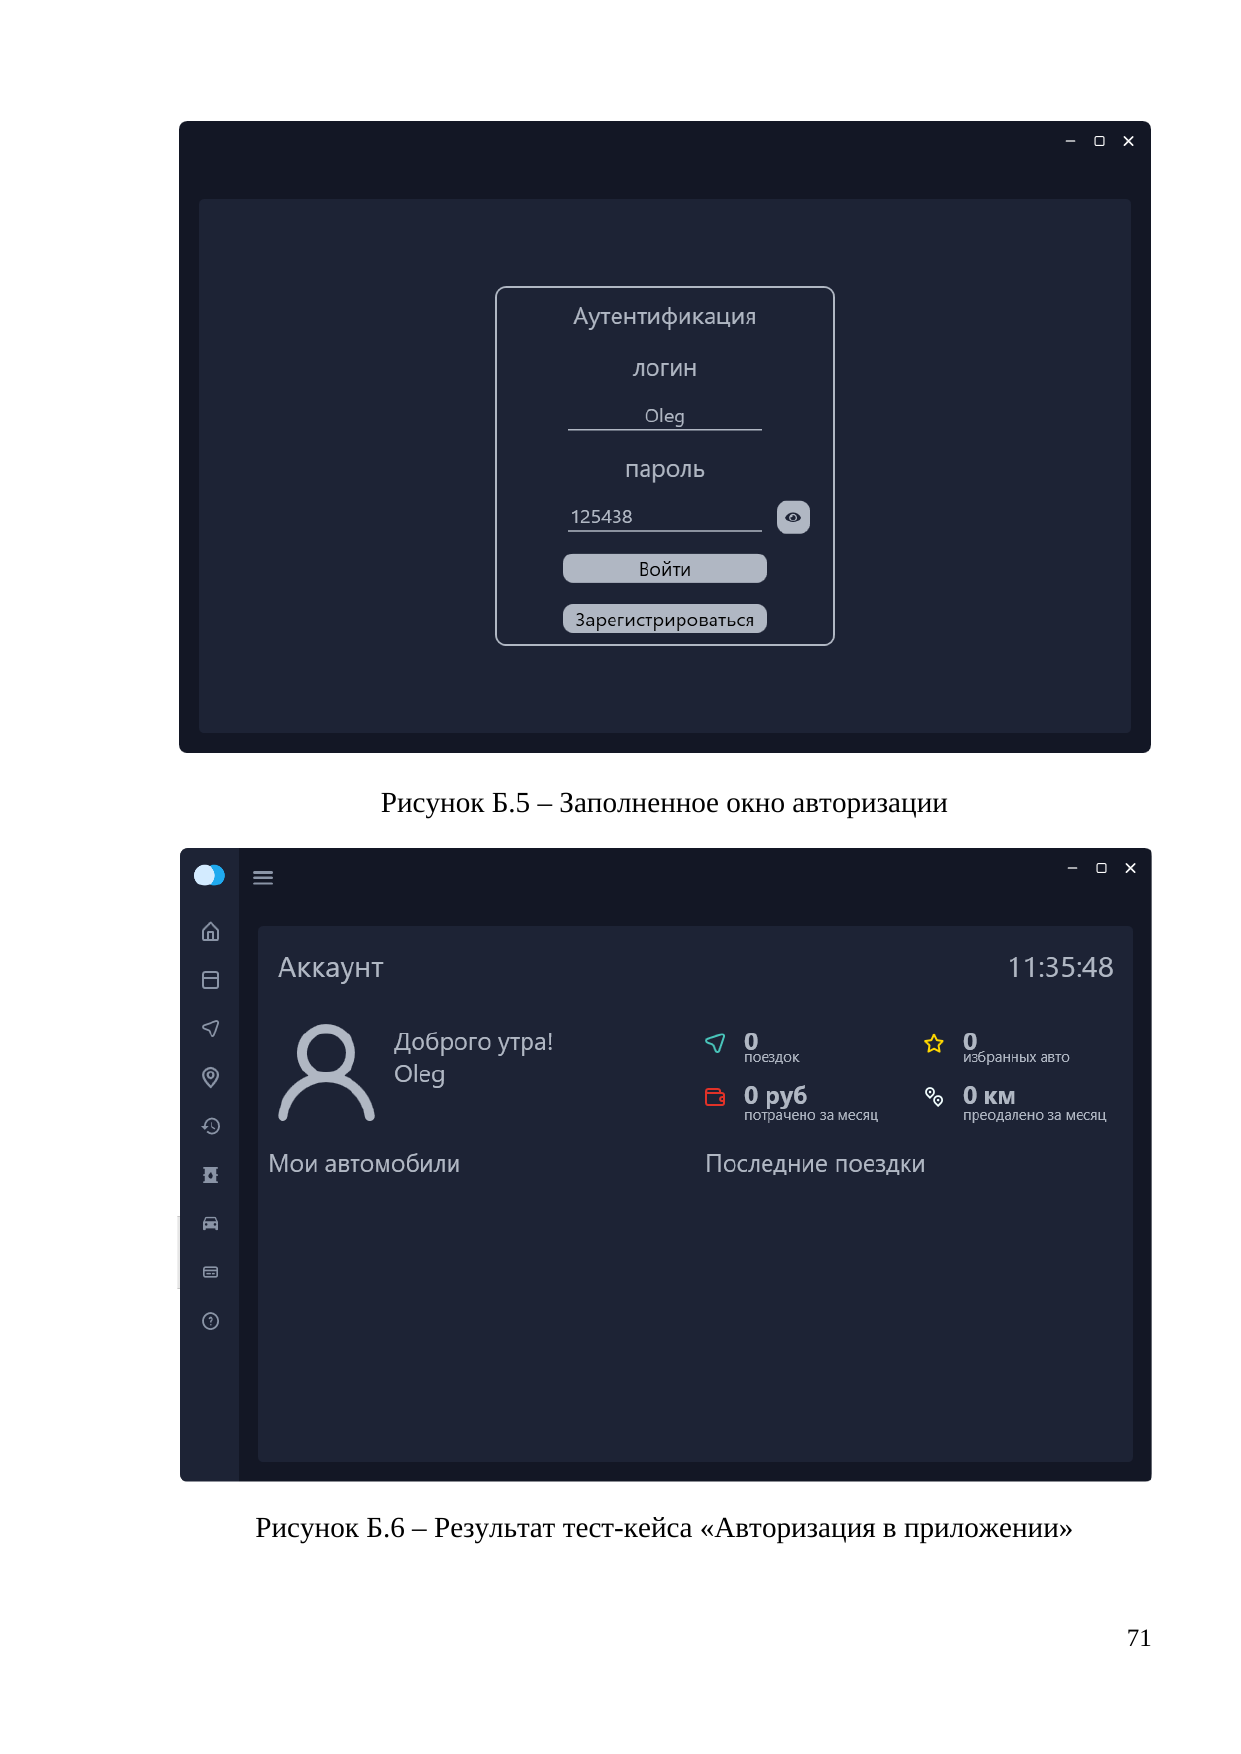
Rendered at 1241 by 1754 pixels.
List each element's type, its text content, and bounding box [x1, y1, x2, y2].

text Рисунок Б.6 – Результат тест-кейса «Авторизация в приложении» [177, 1510, 1152, 1544]
picture [177, 118, 1152, 756]
text Рисунок Б.5 – Заполненное окно авторизации [177, 785, 1152, 818]
picture [177, 847, 1152, 1482]
